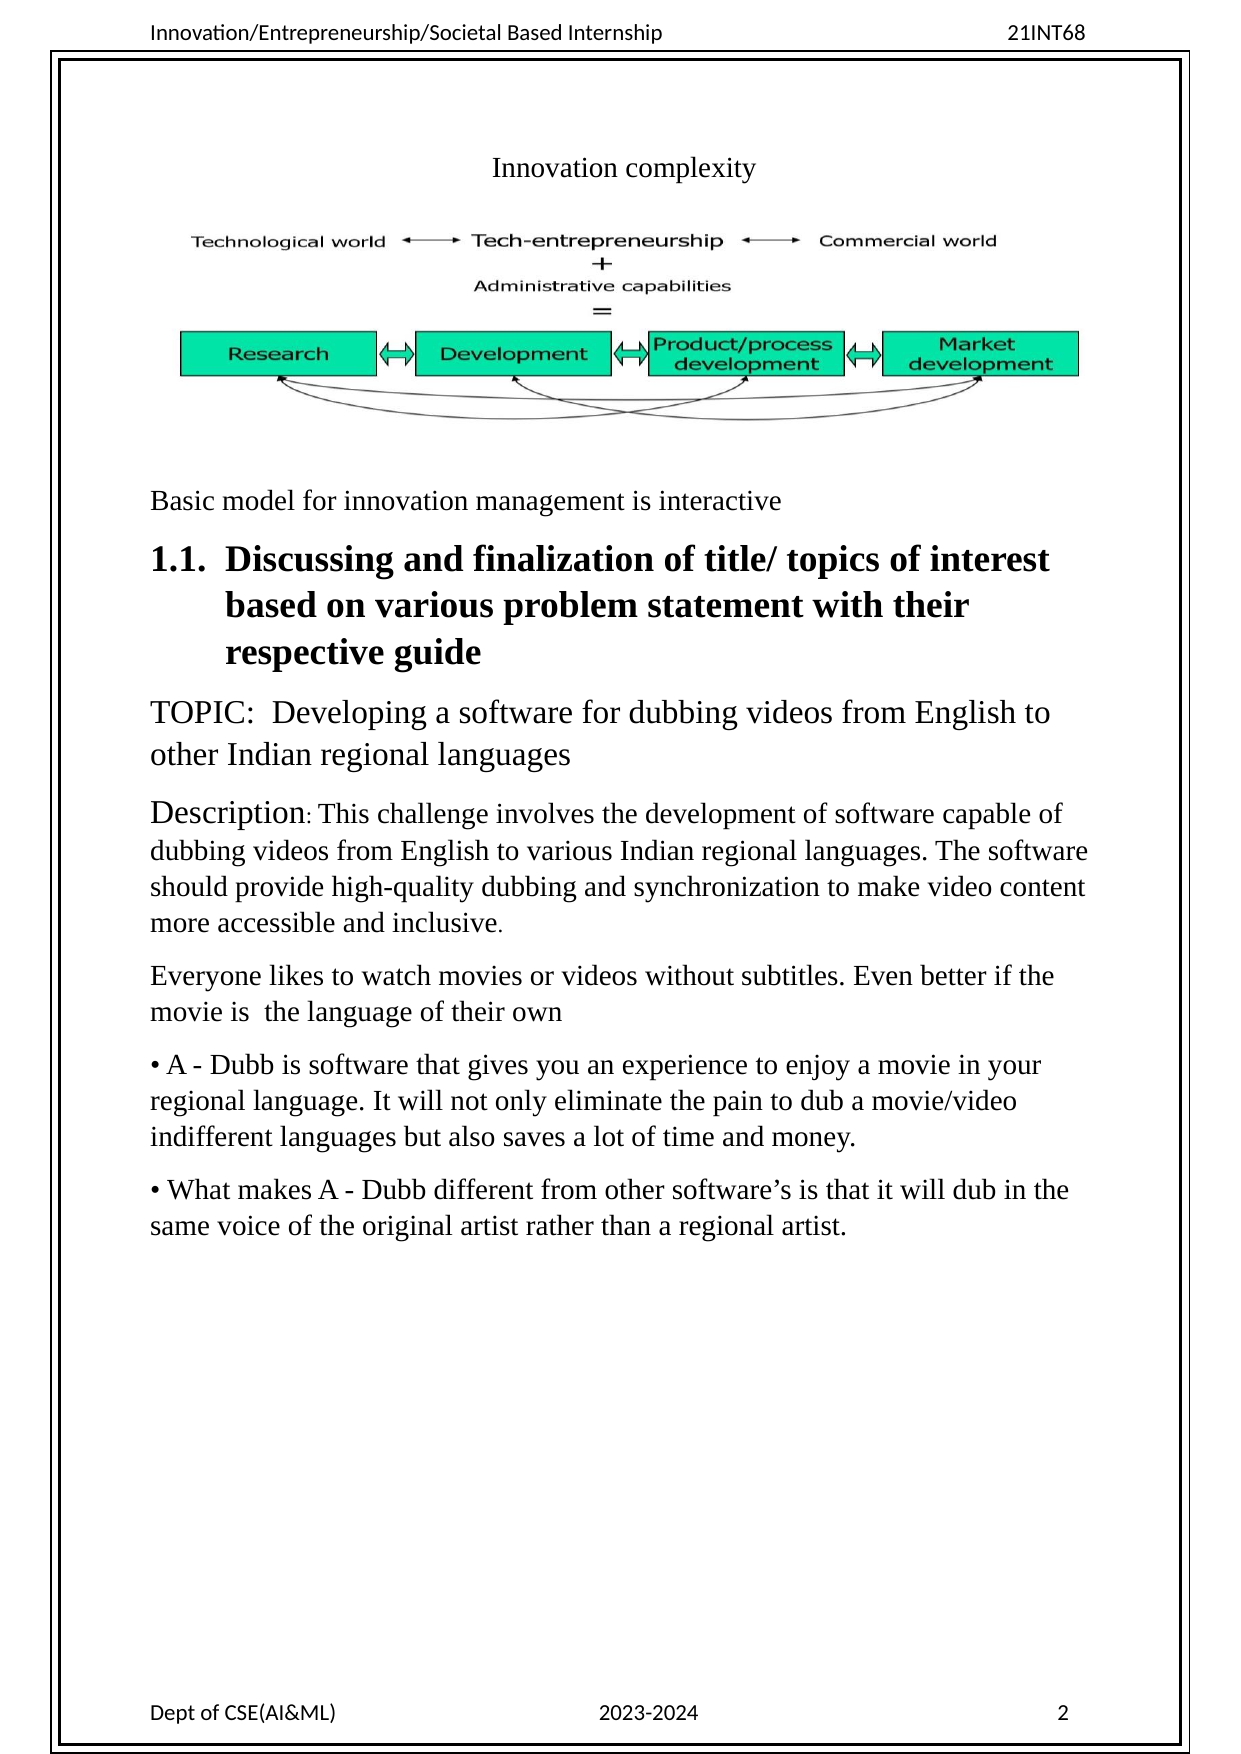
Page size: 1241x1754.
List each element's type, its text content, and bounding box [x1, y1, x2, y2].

text • A - Dubb is software that gives you an experience to enjoy a movie in your regional language. It will not only eliminate the pain to dub a movie/video indifferent languages but also saves a lot of time and money. [150, 1047, 1090, 1153]
text Description: This challenge involves the development of software capable of dubbing videos from English to various Indian regional languages. The software should provide high-quality dubbing and synchronization to make video content more accessible and inclusive. [150, 792, 1090, 939]
text Everyone likes to watch movies or videos without subtitles. Even better if the movie is the language of their own [150, 958, 1090, 1028]
text Innovation complexity Basic model for innovation management is interactive [150, 150, 1090, 185]
list Discussing and finalization of title/ topics of interest based on various problem statement with their respective guide [150, 536, 1090, 672]
text Innovation complexity Basic model for innovation management is interactive [150, 474, 1090, 517]
text • What makes A - Dubb different from other software’s is that it will dub in the same voice of the original artist rather than a regional artist. [150, 1172, 1090, 1242]
text TOPIC: Developing a software for dubbing videos from English to other Indian regional languages [150, 693, 1090, 772]
picture [150, 185, 1091, 474]
